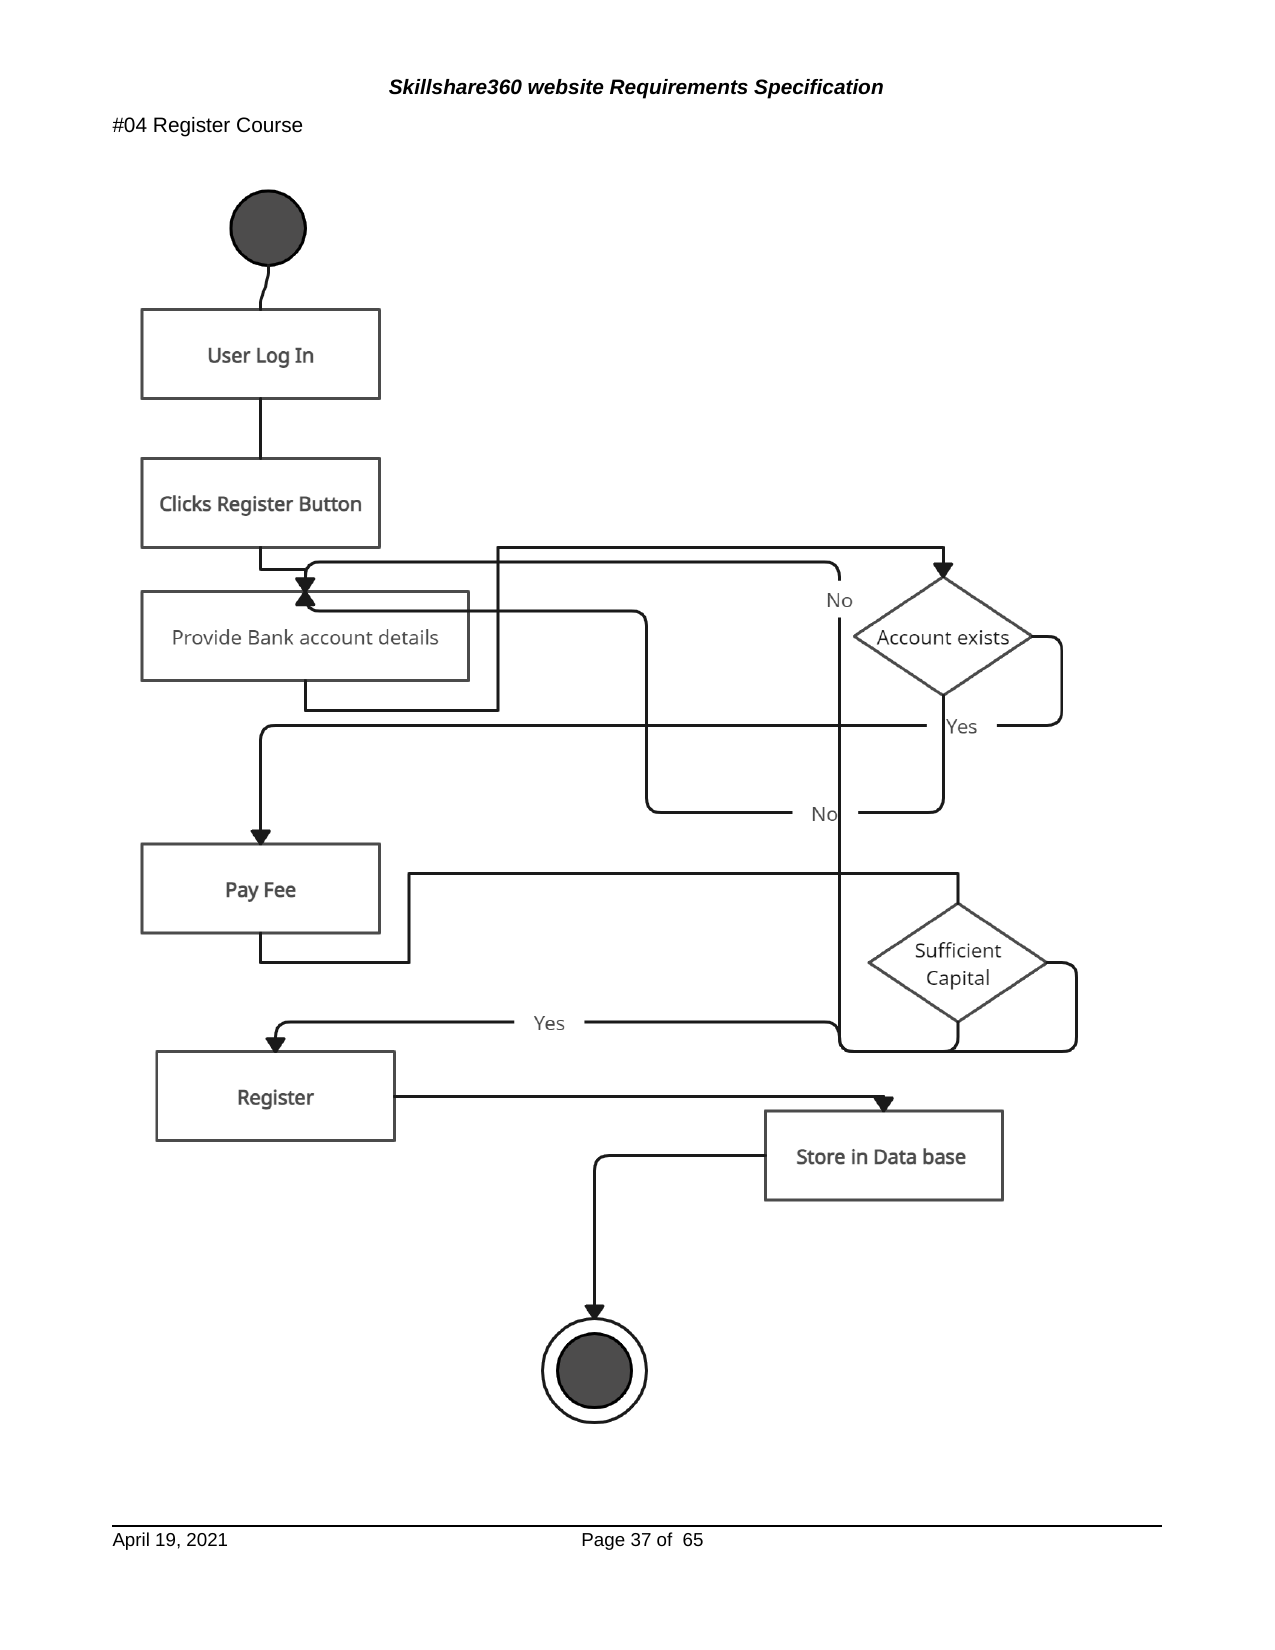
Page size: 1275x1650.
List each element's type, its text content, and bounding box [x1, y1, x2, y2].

picture [112, 161, 1106, 1452]
text #04 Register Course [112, 112, 1162, 136]
